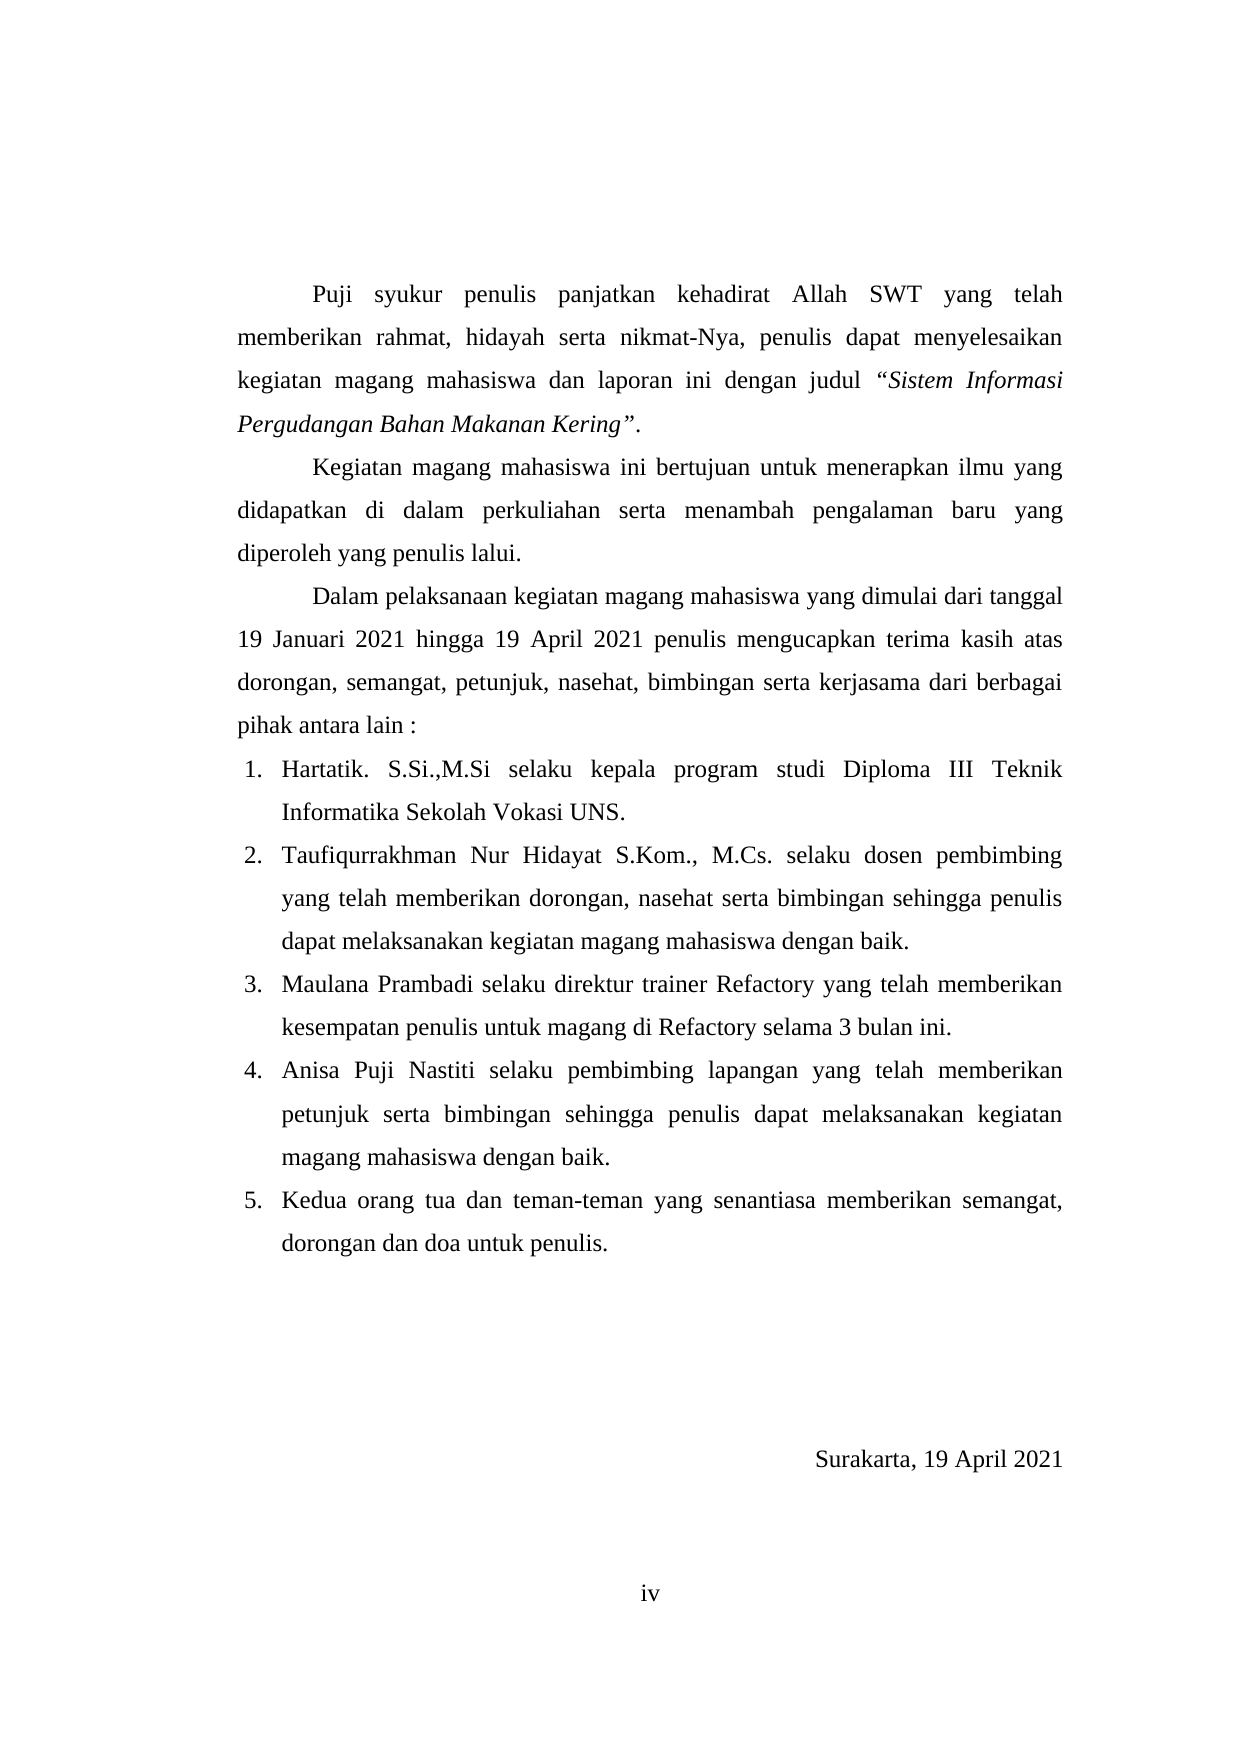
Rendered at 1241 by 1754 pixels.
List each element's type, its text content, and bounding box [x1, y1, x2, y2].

list Anisa Puji Nastiti selaku pembimbing lapangan yang telah memberikan petunjuk serta bimbingan sehingga penulis dapat melaksanakan kegiatan magang mahasiswa dengan baik. [244, 1056, 1063, 1171]
list Hartatik. S.Si.,M.Si selaku kepala program studi Diploma III Teknik Informatika Sekolah Vokasi UNS. [244, 754, 1063, 826]
text Kegiatan magang mahasiswa ini bertujuan untuk menerapkan ilmu yang didapatkan di dalam perkuliahan serta menambah pengalaman baru yang diperoleh yang penulis lalui. [237, 452, 1063, 567]
text Puji syukur penulis panjatkan kehadirat Allah SWT yang telah memberikan rahmat, hidayah serta nikmat-Nya, penulis dapat menyelesaikan kegiatan magang mahasiswa dan laporan ini dengan judul “Sistem Informasi Pergudangan Bahan Makanan Kering”. [237, 279, 1063, 437]
text Surakarta, 19 April 2021 [237, 1444, 1063, 1472]
list Taufiqurrakhman Nur Hidayat S.Kom., M.Cs. selaku dosen pembimbing yang telah memberikan dorongan, nasehat serta bimbingan sehingga penulis dapat melaksanakan kegiatan magang mahasiswa dengan baik. [244, 840, 1063, 955]
text Dalam pelaksanaan kegiatan magang mahasiswa yang dimulai dari tanggal 19 Januari 2021 hingga 19 April 2021 penulis mengucapkan terima kasih atas dorongan, semangat, petunjuk, nasehat, bimbingan serta kerjasama dari berbagai pihak antara lain : [237, 581, 1063, 739]
list Maulana Prambadi selaku direktur trainer Refactory yang telah memberikan kesempatan penulis untuk magang di Refactory selama 3 bulan ini. [244, 969, 1063, 1041]
list Kedua orang tua dan teman-teman yang senantiasa memberikan semangat, dorongan dan doa untuk penulis. [244, 1185, 1063, 1257]
